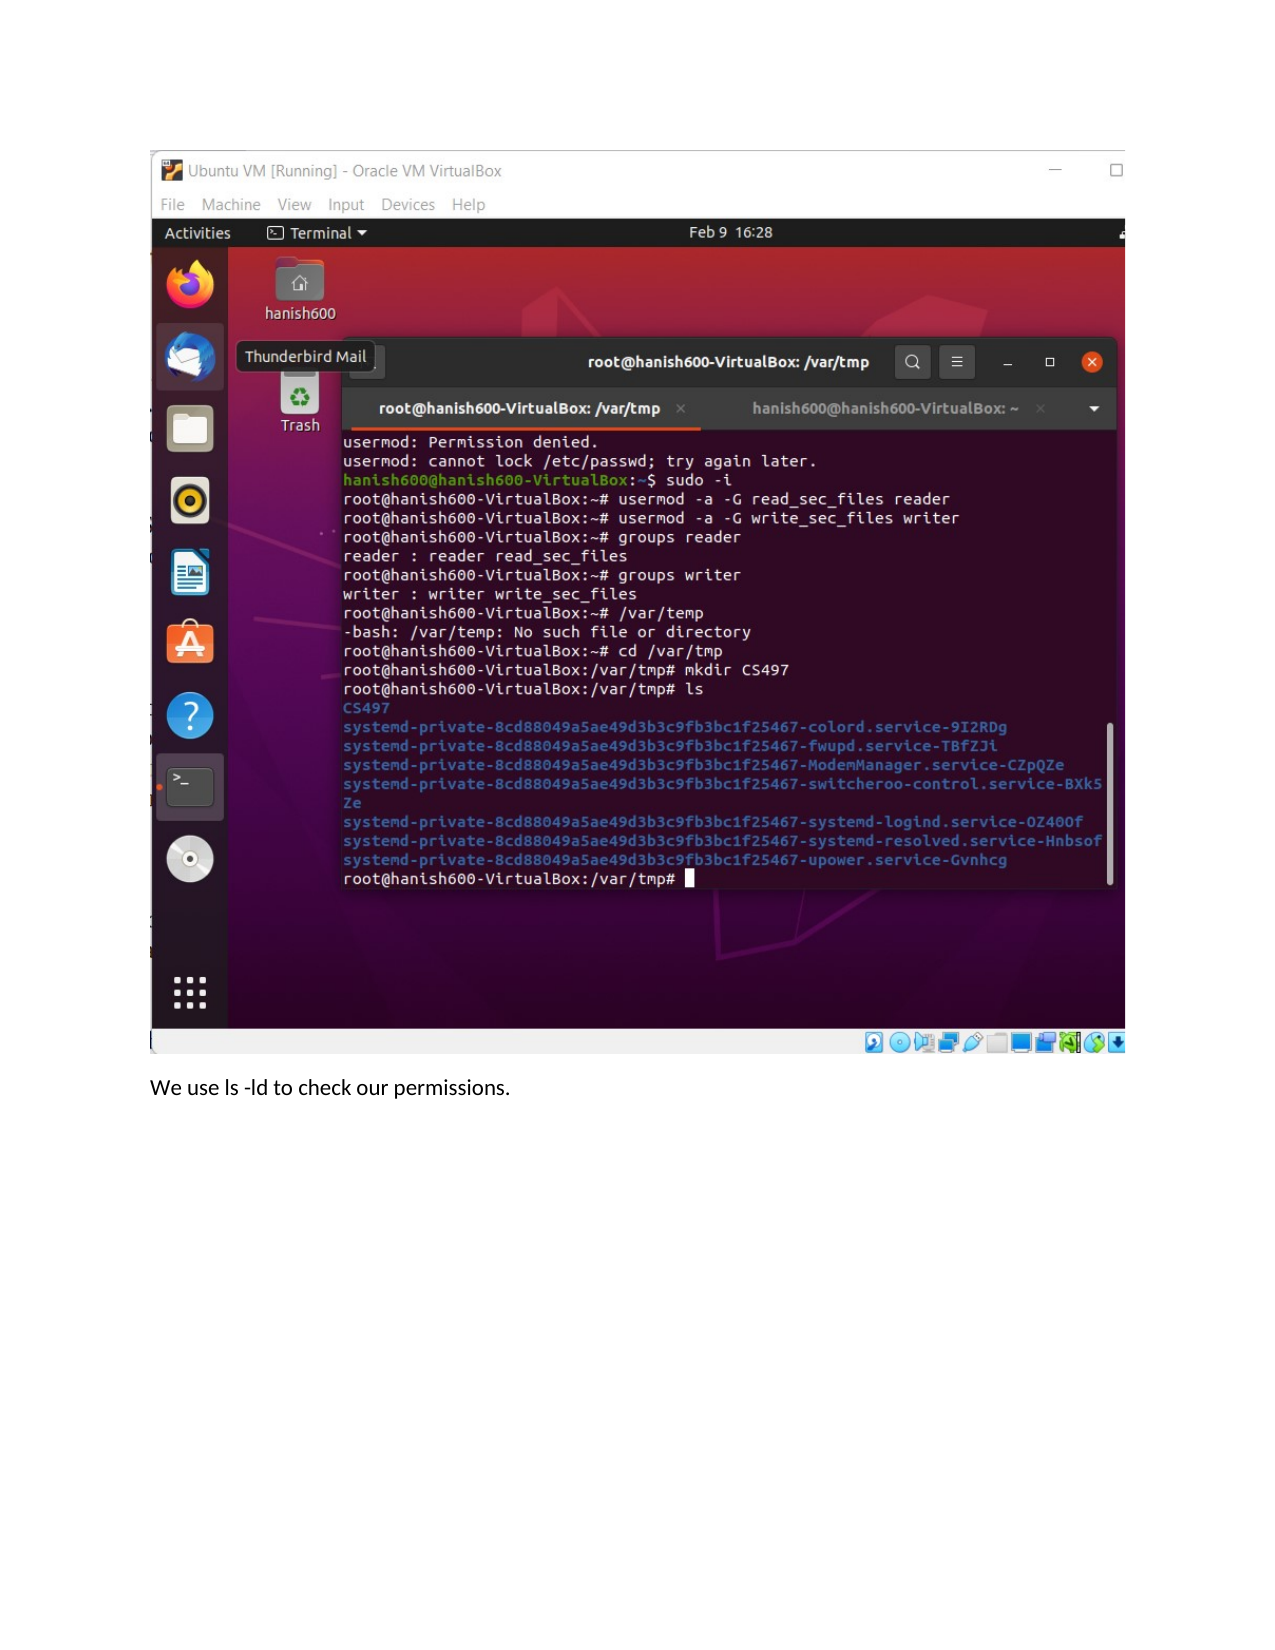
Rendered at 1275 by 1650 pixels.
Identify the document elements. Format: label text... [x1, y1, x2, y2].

text We use ls -ld to check our permissions. [150, 1073, 1125, 1101]
picture [150, 150, 1125, 1054]
